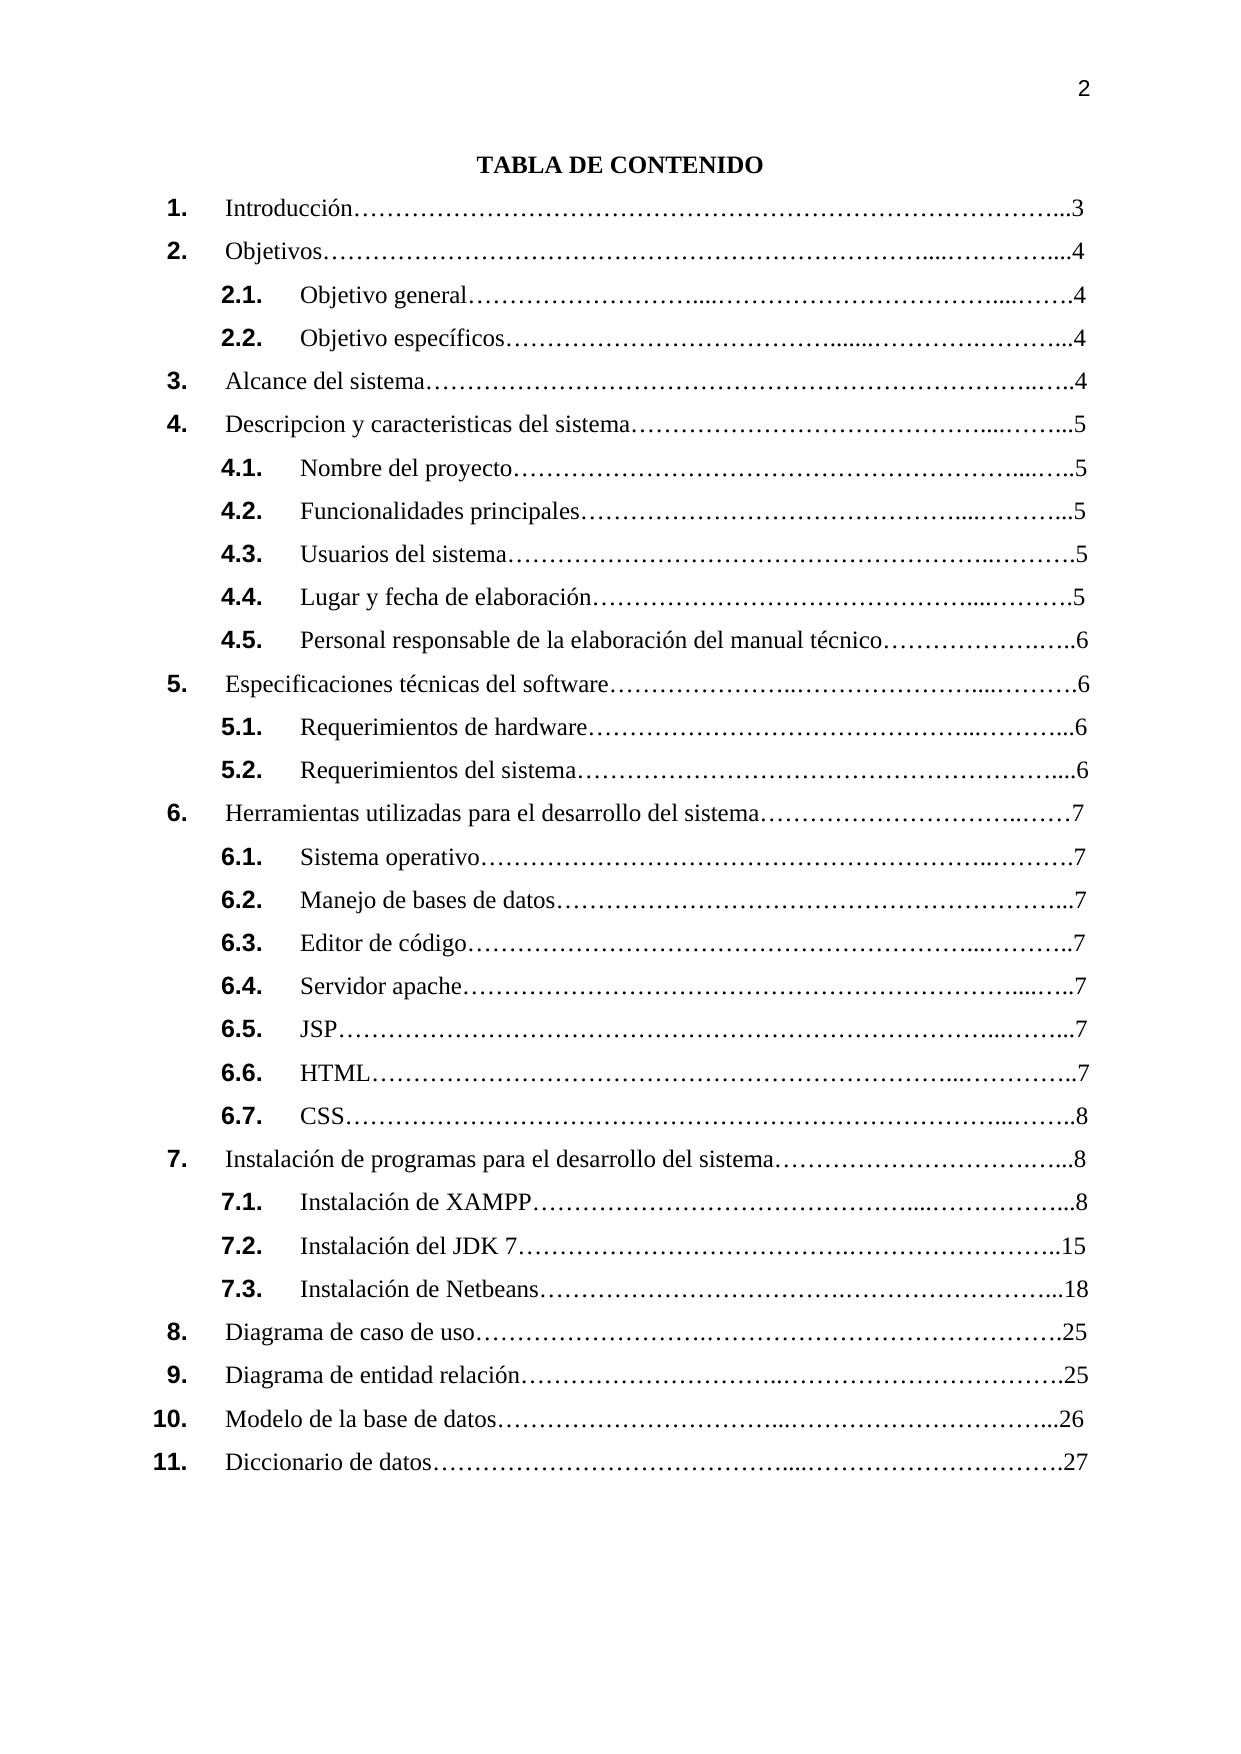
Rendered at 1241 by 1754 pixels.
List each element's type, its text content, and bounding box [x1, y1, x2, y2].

list Herramientas utilizadas para el desarrollo del sistema…………………………..……7 [187, 798, 1090, 827]
list Modelo de la base de datos……………………………...…………………………...26 [187, 1403, 1090, 1432]
list Objetivos………………………………………………………………....…………....4 [187, 236, 1090, 265]
list Funcionalidades principales………………………………………....………...5 [262, 496, 1090, 524]
list Objetivo general………………………....……………………………....…….4 [262, 279, 1090, 308]
list Usuarios del sistema…………………………………………………..……….5 [262, 539, 1090, 568]
list Servidor apache…………………………………………………………....…..7 [262, 971, 1090, 1000]
list Instalación del JDK 7………………………………….……………………..15 [262, 1231, 1090, 1259]
list Diccionario de datos……………………………………....………………………….27 [187, 1447, 1090, 1476]
list Diagrama de caso de uso……………………….…………………………………….25 [187, 1317, 1090, 1346]
list Instalación de Netbeans……………………………….……………………...18 [262, 1274, 1090, 1303]
list Introducción…………………………………………………………………………...3 [187, 193, 1090, 222]
list Especificaciones técnicas del software…………………..…………………....……….6 [187, 669, 1090, 697]
list Lugar y fecha de elaboración………………………………………....……….5 [262, 582, 1090, 611]
list HTML……………………………………………………………...…………..7 [262, 1058, 1090, 1087]
list Descripcion y caracteristicas del sistema……………………………………....……...5 [187, 409, 1090, 438]
list CSS……………………………………………………………………...……..8 [262, 1101, 1090, 1130]
list Sistema operativo……………………………………………………..……….7 [262, 842, 1090, 870]
list Objetivo específicos………………………………….......………….………...4 [262, 323, 1090, 352]
list Requerimientos del sistema…………………………………………………....6 [262, 755, 1090, 784]
list Nombre del proyecto……………………………………………………....…..5 [262, 452, 1090, 481]
list Instalación de XAMPP………………………………………....……………...8 [262, 1187, 1090, 1216]
list Personal responsable de la elaboración del manual técnico……………….…..6 [262, 625, 1090, 654]
list Alcance del sistema………………………………………………………………..…..4 [187, 366, 1090, 395]
list Manejo de bases de datos……………………………………………………...7 [262, 885, 1090, 914]
list Diagrama de entidad relación…………………………..…………………………….25 [187, 1360, 1090, 1389]
text TABLA DE CONTENIDO [150, 150, 1090, 179]
list Editor de código……………………………………………………...………..7 [262, 928, 1090, 957]
list JSP……………………………………………………………………...……...7 [262, 1014, 1090, 1043]
list Requerimientos de hardware………………………………………...………...6 [262, 712, 1090, 741]
list Instalación de programas para el desarrollo del sistema………………………….…...8 [187, 1144, 1090, 1173]
